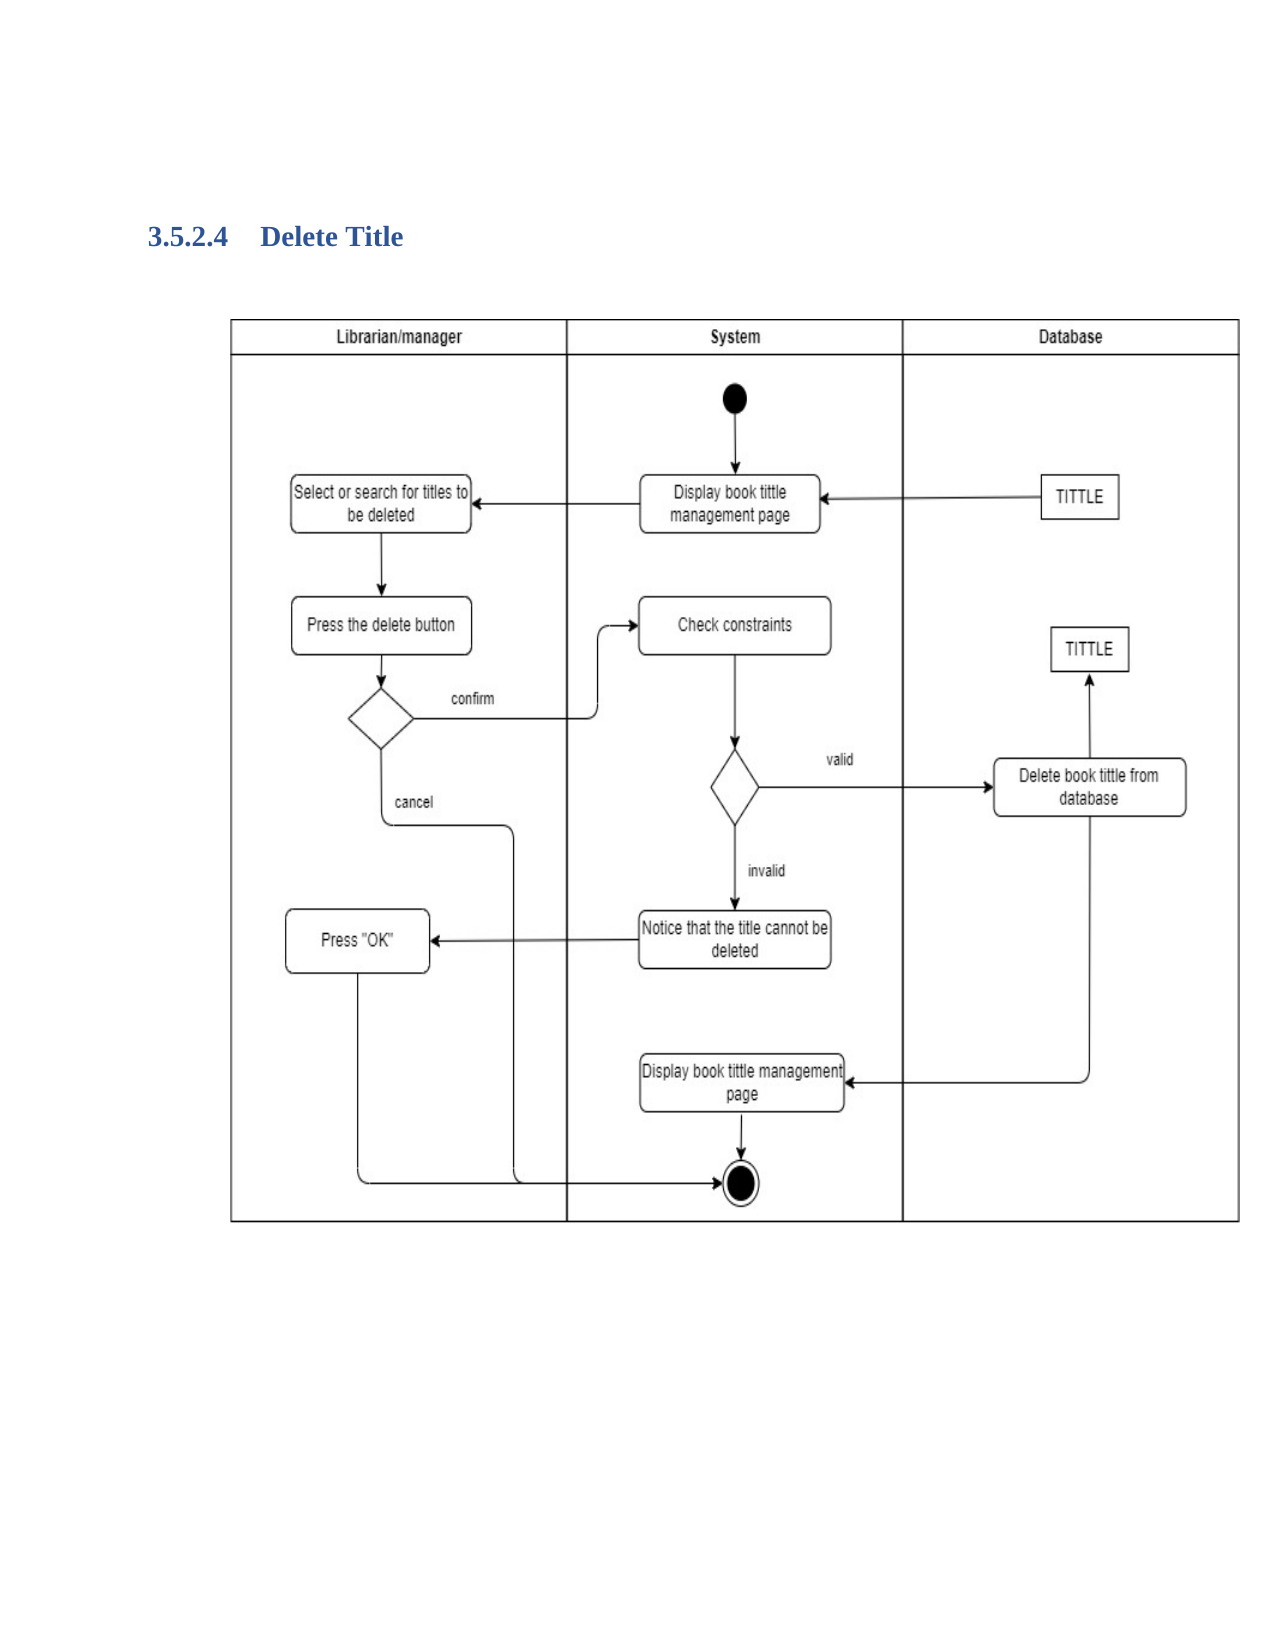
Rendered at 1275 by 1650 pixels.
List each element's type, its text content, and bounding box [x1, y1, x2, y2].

picture [230, 319, 1240, 1224]
list Delete Title [148, 219, 1157, 252]
